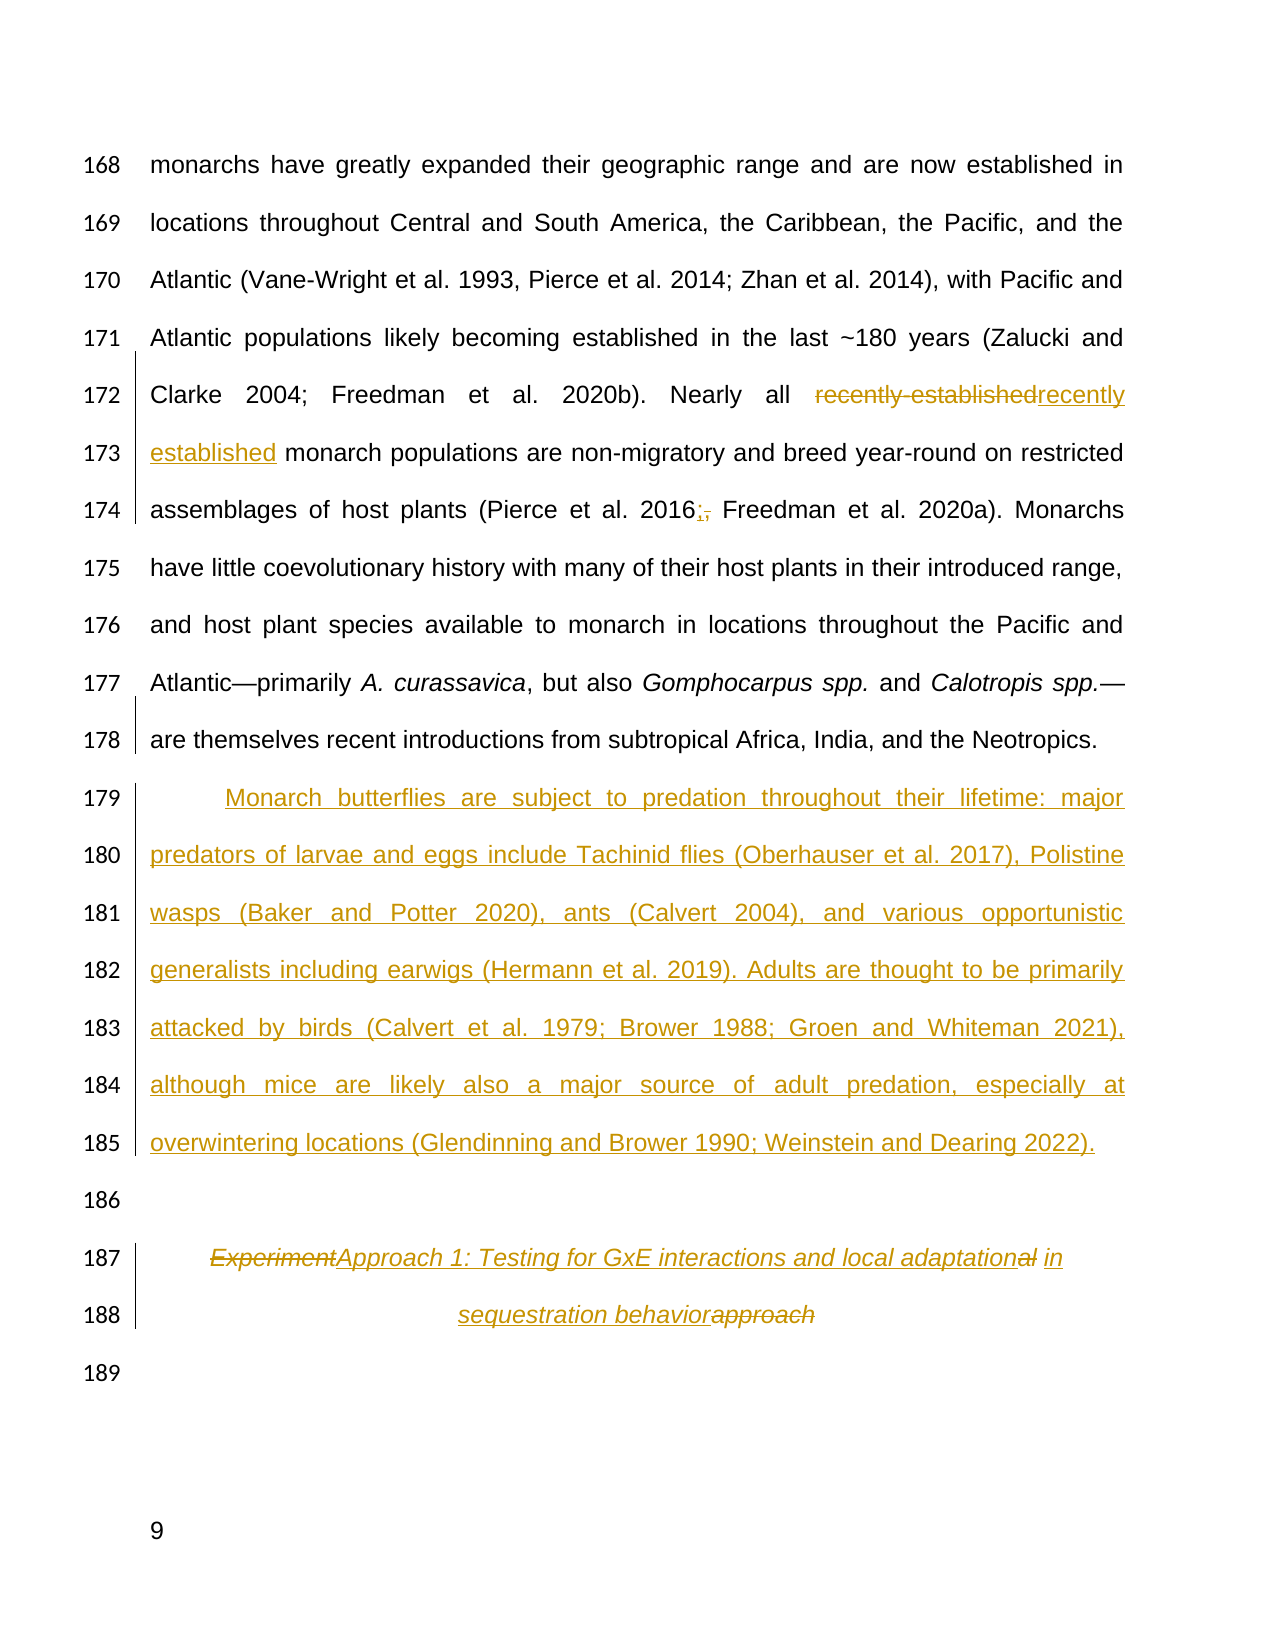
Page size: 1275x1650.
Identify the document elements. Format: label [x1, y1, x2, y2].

text [150, 150, 1125, 754]
